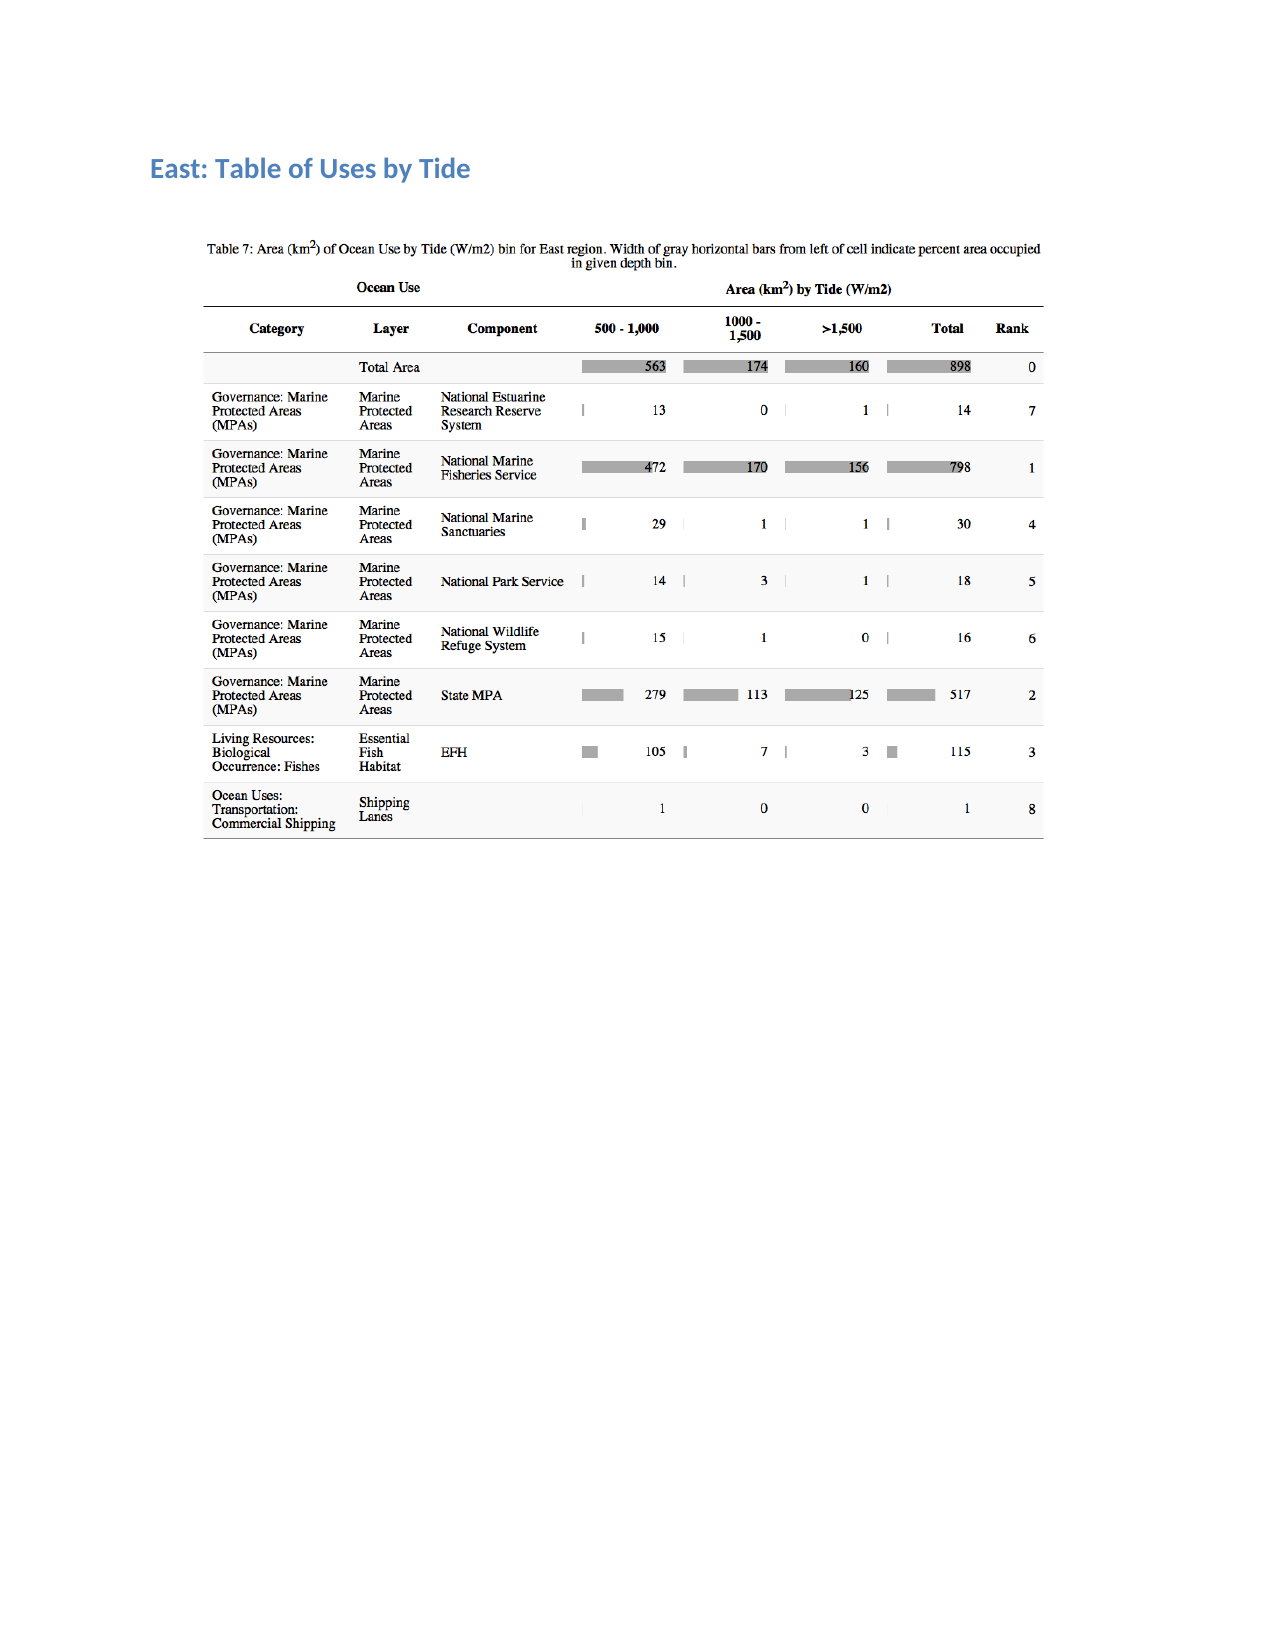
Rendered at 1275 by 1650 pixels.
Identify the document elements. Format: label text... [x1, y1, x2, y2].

picture [168, 204, 1044, 839]
subtitle East: Table of Uses by Tide [150, 150, 1125, 186]
